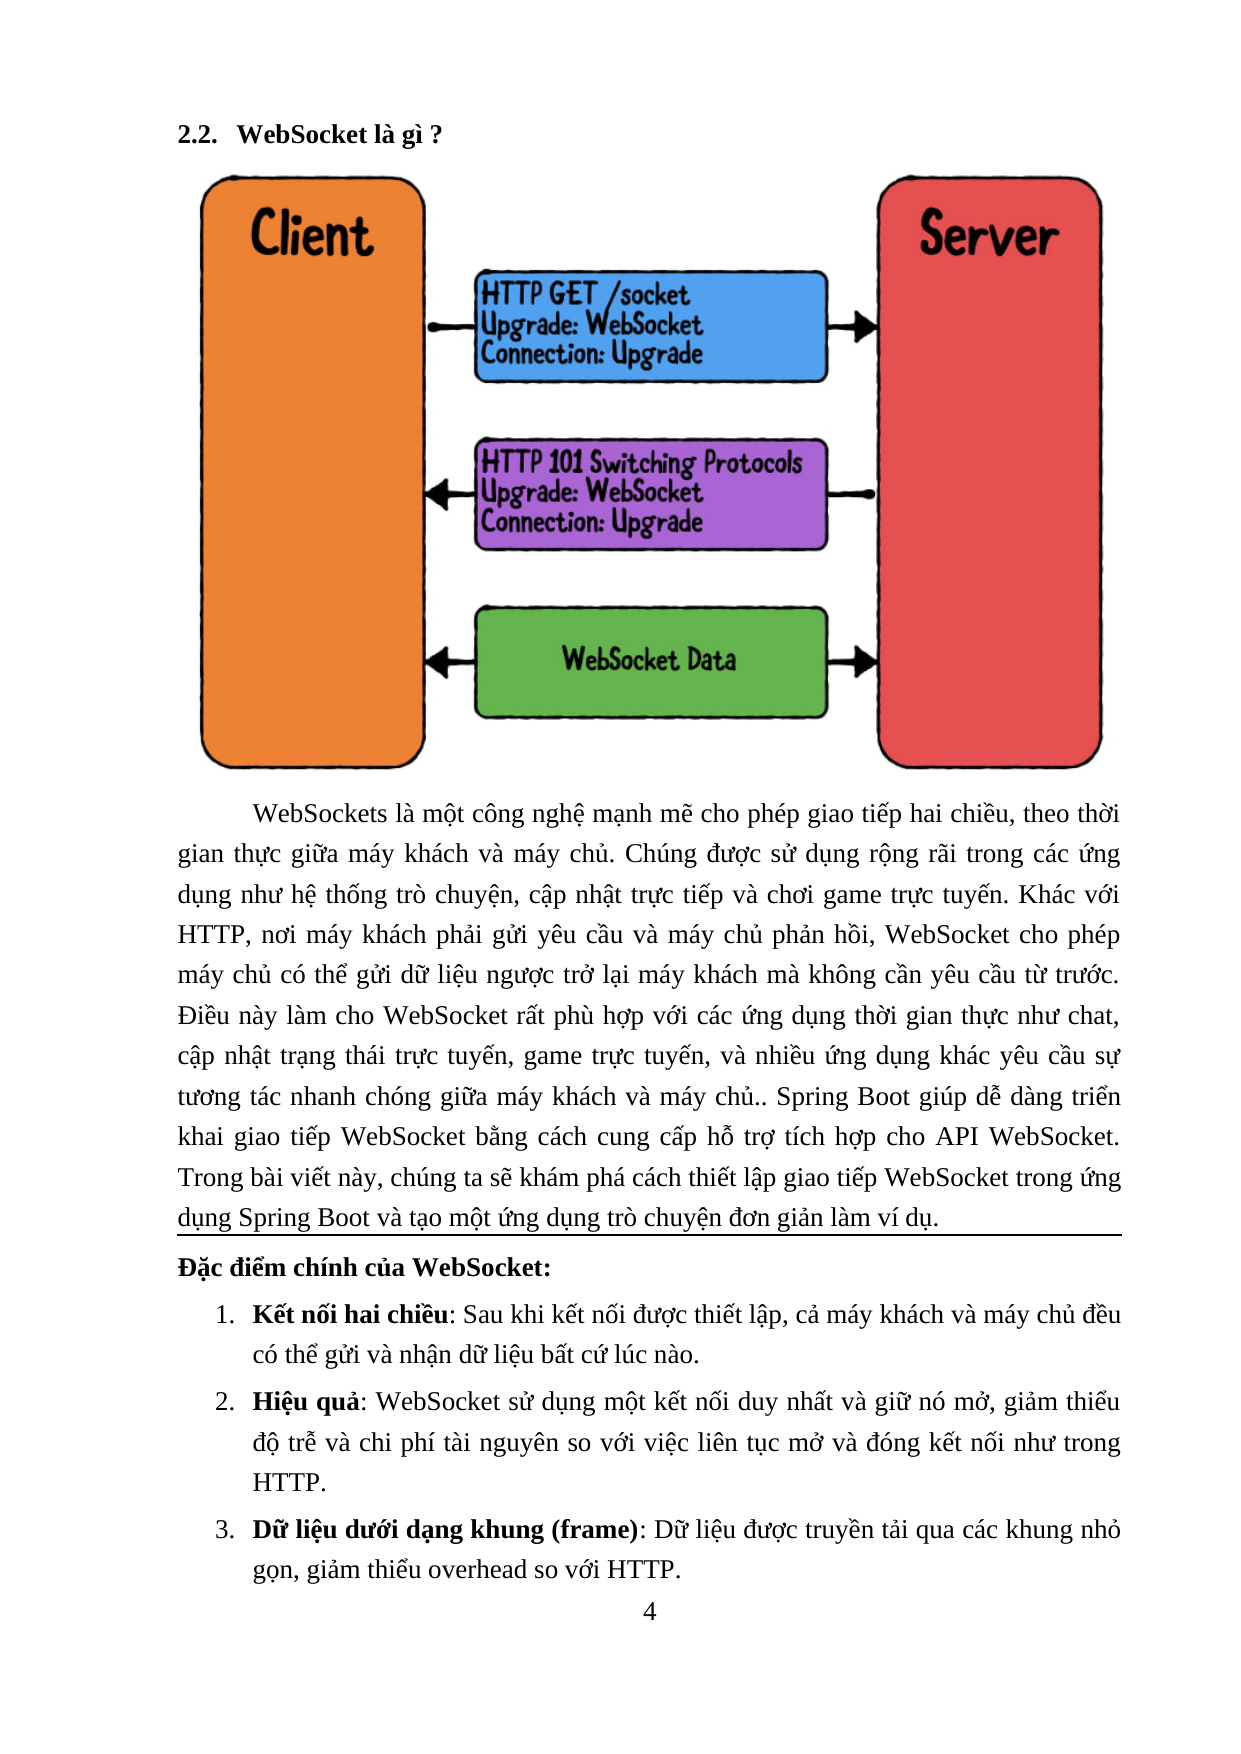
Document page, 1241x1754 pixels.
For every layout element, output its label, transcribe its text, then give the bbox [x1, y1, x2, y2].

list Hiệu quả: WebSocket sử dụng một kết nối duy nhất và giữ nó mở, giảm thiểu độ trễ và chi phí tài nguyên so với việc liên tục mở và đóng kết nối như trong HTTP. [215, 1385, 1122, 1497]
picture [177, 164, 1123, 782]
list Kết nối hai chiều: Sau khi kết nối được thiết lập, cả máy khách và máy chủ đều có thể gửi và nhận dữ liệu bất cứ lúc nào. [215, 1298, 1122, 1370]
text WebSockets là một công nghệ mạnh mẽ cho phép giao tiếp hai chiều, theo thời gian thực giữa máy khách và máy chủ. Chúng được sử dụng rộng rãi trong các ứng dụng như hệ thống trò chuyện, cập nhật trực tiếp và chơi game trực tuyến. Khác với HTTP, nơi máy khách phải gửi yêu cầu và máy chủ phản hồi, WebSocket cho phép máy chủ có thể gửi dữ liệu ngược trở lại máy khách mà không cần yêu cầu từ trước. Điều này làm cho WebSocket rất phù hợp với các ứng dụng thời gian thực như chat, cập nhật trạng thái trực tuyến, game trực tuyến, và nhiều ứng dụng khác yêu cầu sự tương tác nhanh chóng giữa máy khách và máy chủ.. Spring Boot giúp dễ dàng triển khai giao tiếp WebSocket bằng cách cung cấp hỗ trợ tích hợp cho API WebSocket. Trong bài viết này, chúng ta sẽ khám phá cách thiết lập giao tiếp WebSocket trong ứng dụng Spring Boot và tạo một ứng dụng trò chuyện đơn giản làm ví dụ. [177, 797, 1122, 1234]
subtitle WebSocket là gì ? [177, 118, 1122, 149]
text Đặc điểm chính của WebSocket: [177, 1251, 1122, 1283]
list Dữ liệu dưới dạng khung (frame): Dữ liệu được truyền tải qua các khung nhỏ gọn, giảm thiểu overhead so với HTTP. [215, 1513, 1122, 1584]
